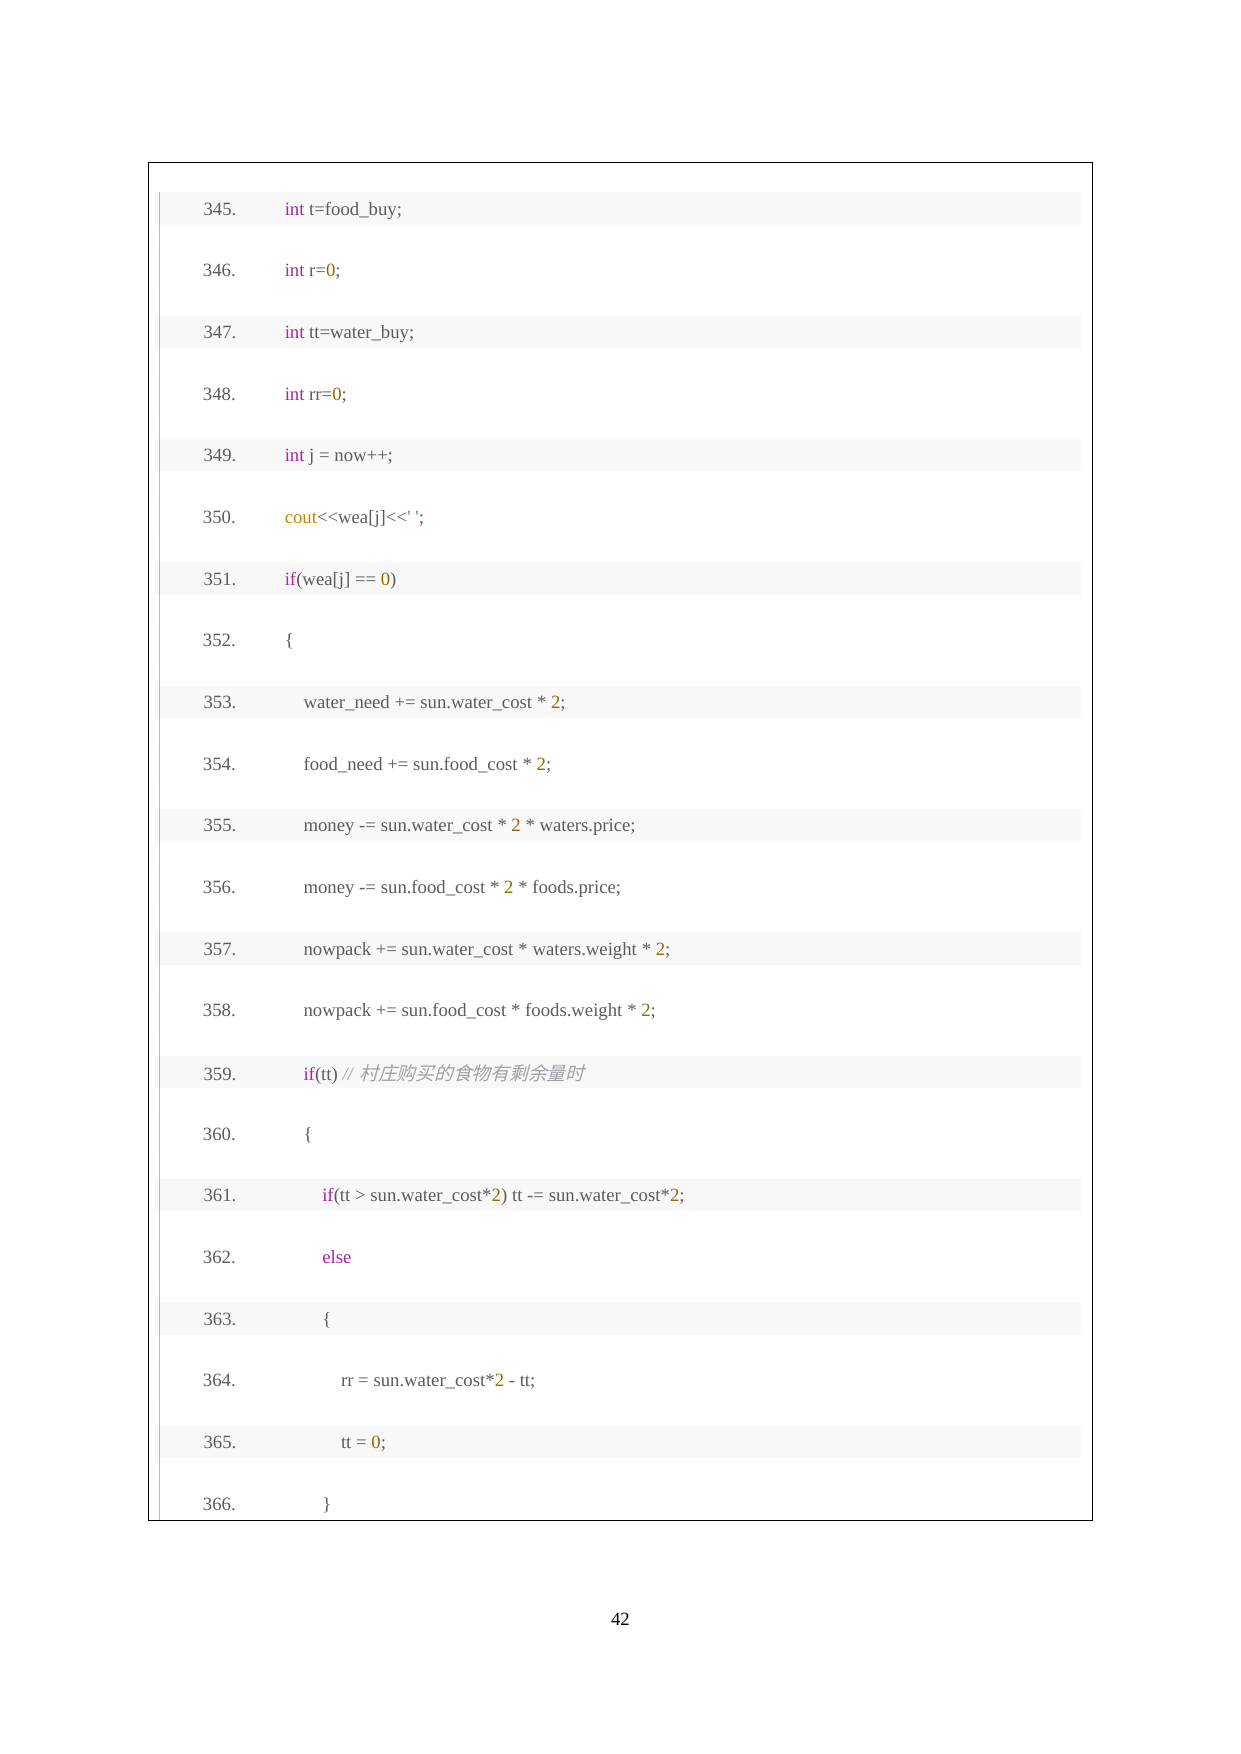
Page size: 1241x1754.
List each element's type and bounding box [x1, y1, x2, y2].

table_cell [149, 163, 1092, 1520]
